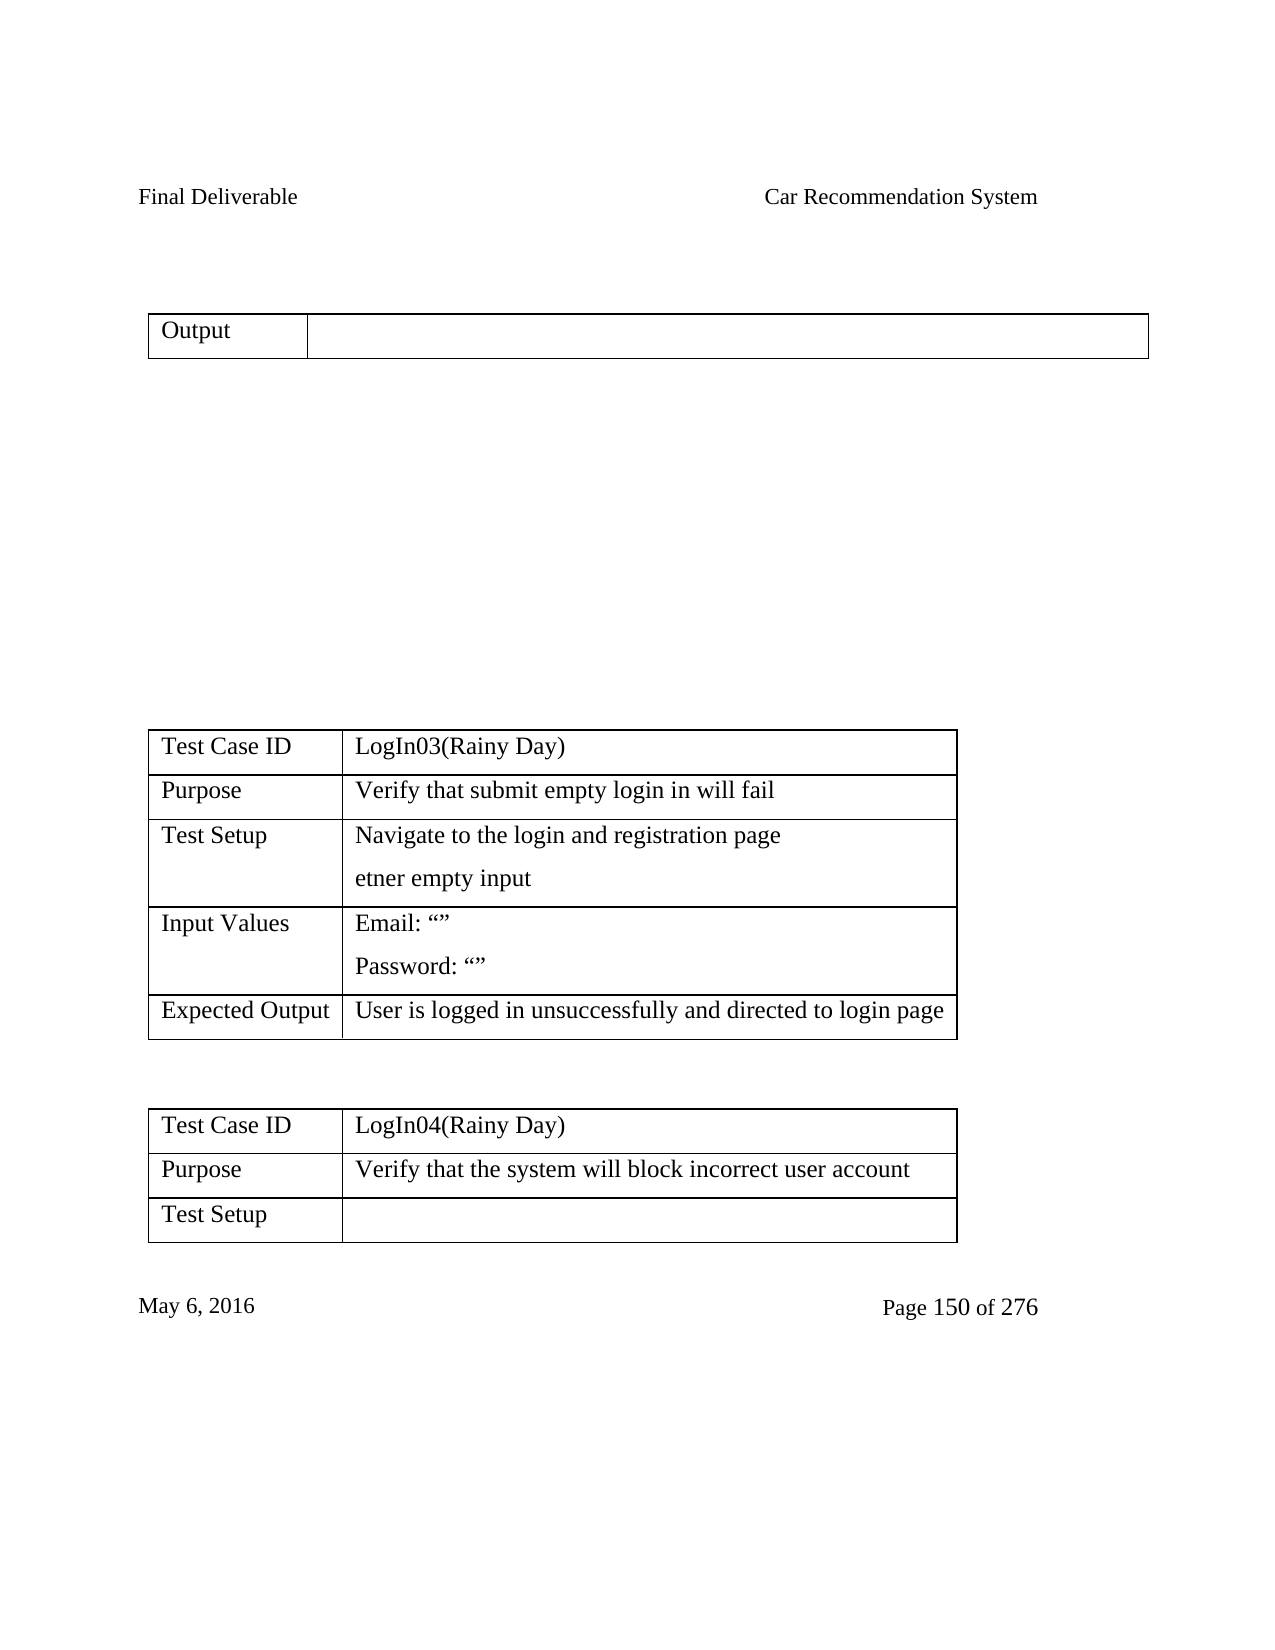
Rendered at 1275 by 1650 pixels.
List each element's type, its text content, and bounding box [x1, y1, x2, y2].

table_cell User is logged in unsuccessfully and directed to login page [343, 996, 956, 1038]
table_cell Verify that submit empty login in will fail [343, 776, 956, 818]
table_header LogIn03(Rainy Day) [343, 731, 956, 774]
table_cell Purpose [149, 1154, 342, 1197]
table_cell Navigate to the login and registration page etner empty input [343, 820, 956, 906]
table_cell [343, 1199, 956, 1242]
table_cell Expected Output [149, 996, 342, 1038]
table_cell Input Values [149, 908, 342, 994]
table_header Test Case ID [149, 1110, 342, 1153]
table_header Test Case ID [149, 731, 342, 774]
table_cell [308, 315, 1148, 358]
table_cell Test Setup [149, 820, 342, 906]
table_cell Purpose [149, 776, 342, 818]
table_cell Verify that the system will block incorrect user account [343, 1154, 956, 1197]
table_cell Email: “” Password: “” [343, 908, 956, 994]
table_cell Expected Output [149, 315, 307, 358]
table_cell Test Setup [149, 1199, 342, 1242]
table_header LogIn04(Rainy Day) [343, 1110, 956, 1153]
